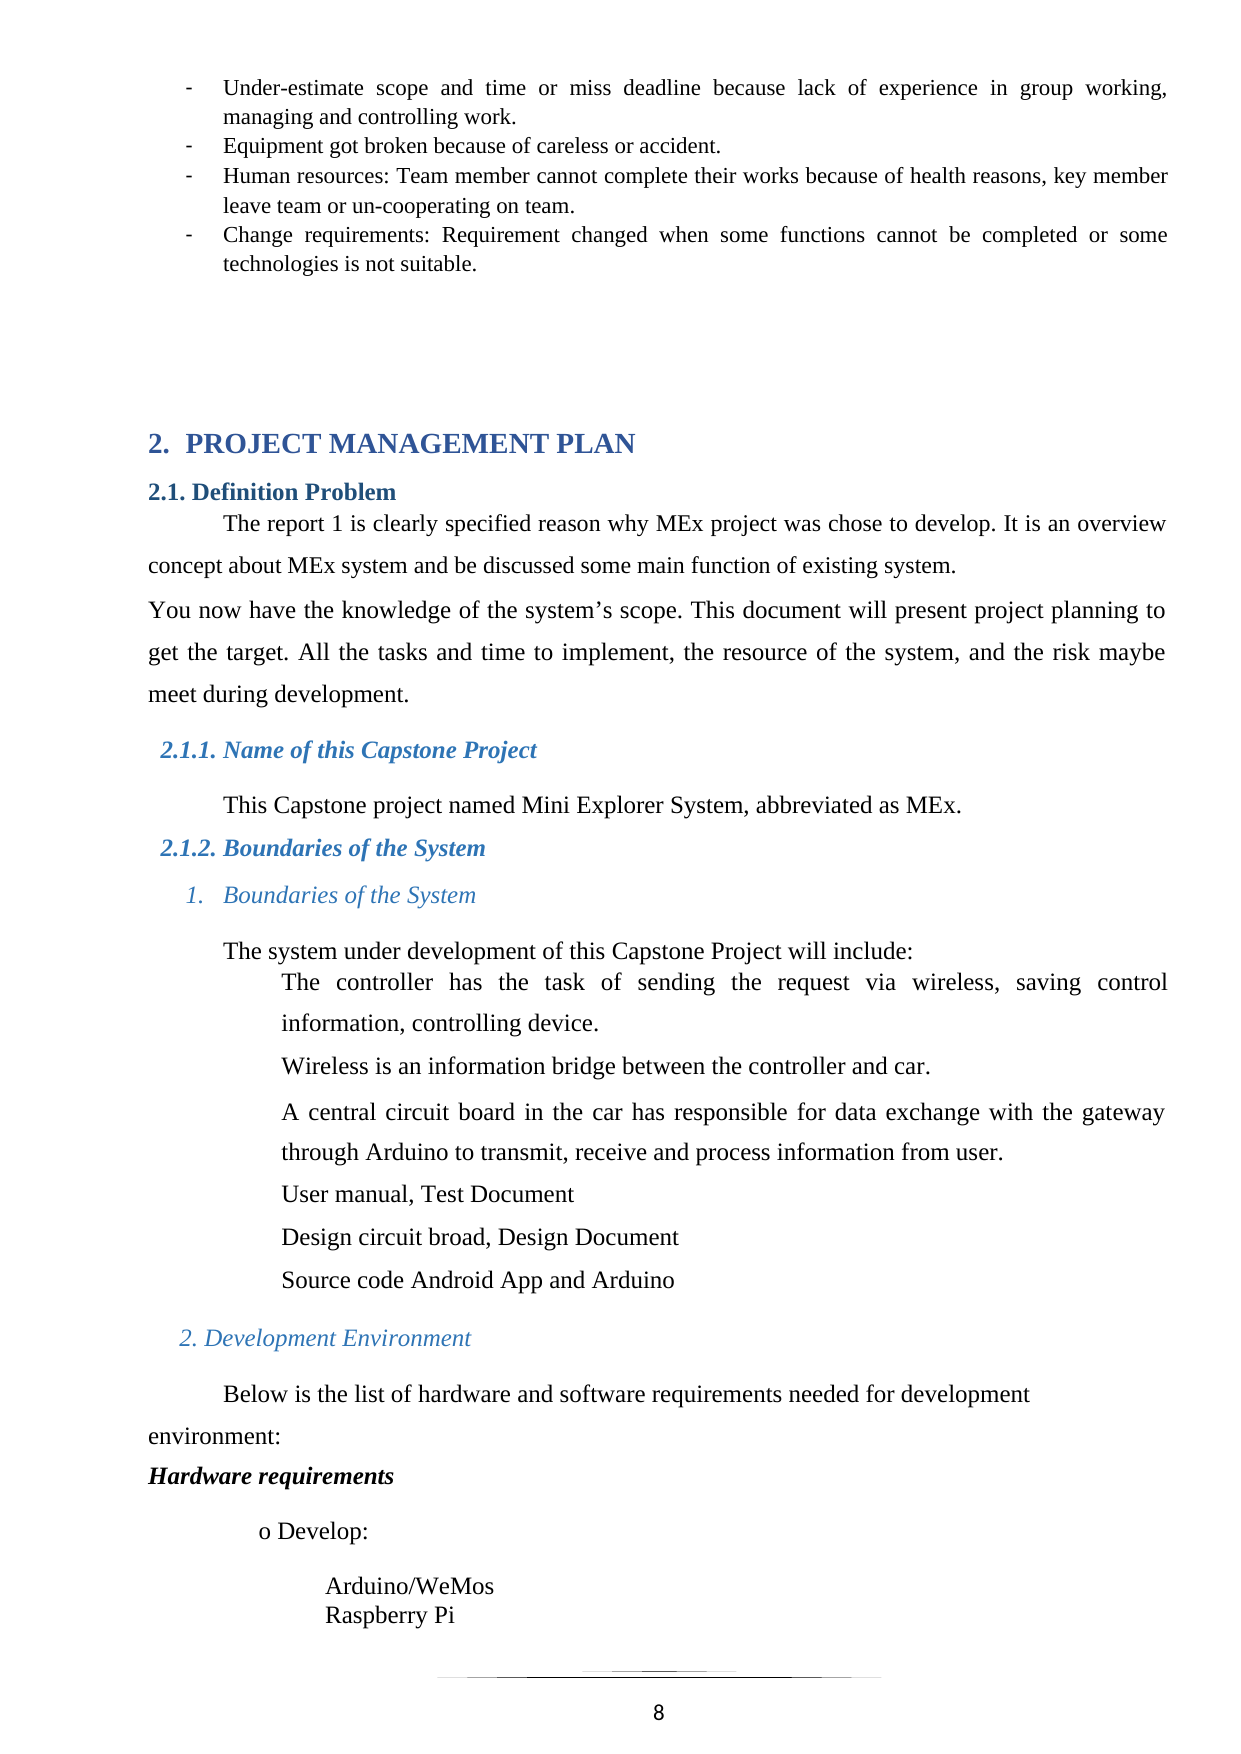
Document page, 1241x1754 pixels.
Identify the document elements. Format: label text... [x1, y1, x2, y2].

list Source code Android App and Arduino [243, 1265, 1169, 1294]
text 2.1. Definition Problem [148, 477, 1169, 506]
list Boundaries of the System [160, 833, 1169, 862]
list Design circuit broad, Design Document [243, 1222, 1169, 1251]
list Wireless is an information bridge between the controller and car. [243, 1051, 1169, 1080]
list The controller has the task of sending the request via wireless, saving control information, controlling device. [243, 967, 1169, 1037]
text The report 1 is clearly specified reason why MEx project was chose to develop. It is an overview concept about MEx system and be discussed some main function of existing system. [148, 508, 1169, 579]
text 2. Development Environment [148, 1323, 1169, 1351]
text Below is the list of hardware and software requirements needed for development environment: [148, 1379, 1167, 1450]
text Hardware requirements [148, 1463, 582, 1490]
text You now have the knowledge of the system’s scope. This document will present project planning to get the target. All the tasks and time to implement, the resource of the system, and the risk maybe meet during development. [148, 595, 1167, 708]
list Equipment got broken because of careless or accident. [185, 131, 1169, 159]
list Raspberry Pi [296, 1600, 1169, 1629]
list Arduino/WeMos [296, 1571, 1169, 1600]
list Boundaries of the System [185, 880, 1169, 909]
list Change requirements: Requirement changed when some functions cannot be completed or some technologies is not suitable. [185, 220, 1169, 277]
subtitle Project management plan [148, 426, 1169, 460]
list Human resources: Team member cannot complete their works because of health reasons, key member leave team or un-cooperating on team. [185, 162, 1169, 218]
text This Capstone project named Mini Explorer System, abbreviated as MEx. [223, 791, 1169, 819]
text The system under development of this Capstone Project will include: [223, 936, 1169, 964]
text 2.1.1. Name of this Capstone Project [148, 735, 1169, 764]
list A central circuit board in the car has responsible for data exchange with the gateway through Arduino to transmit, receive and process information from user. [243, 1097, 1167, 1166]
list Under-estimate scope and time or miss deadline because lack of experience in group working, managing and controlling work. [185, 73, 1169, 129]
text o Develop: [258, 1517, 582, 1544]
list User manual, Test Document [243, 1179, 1169, 1208]
